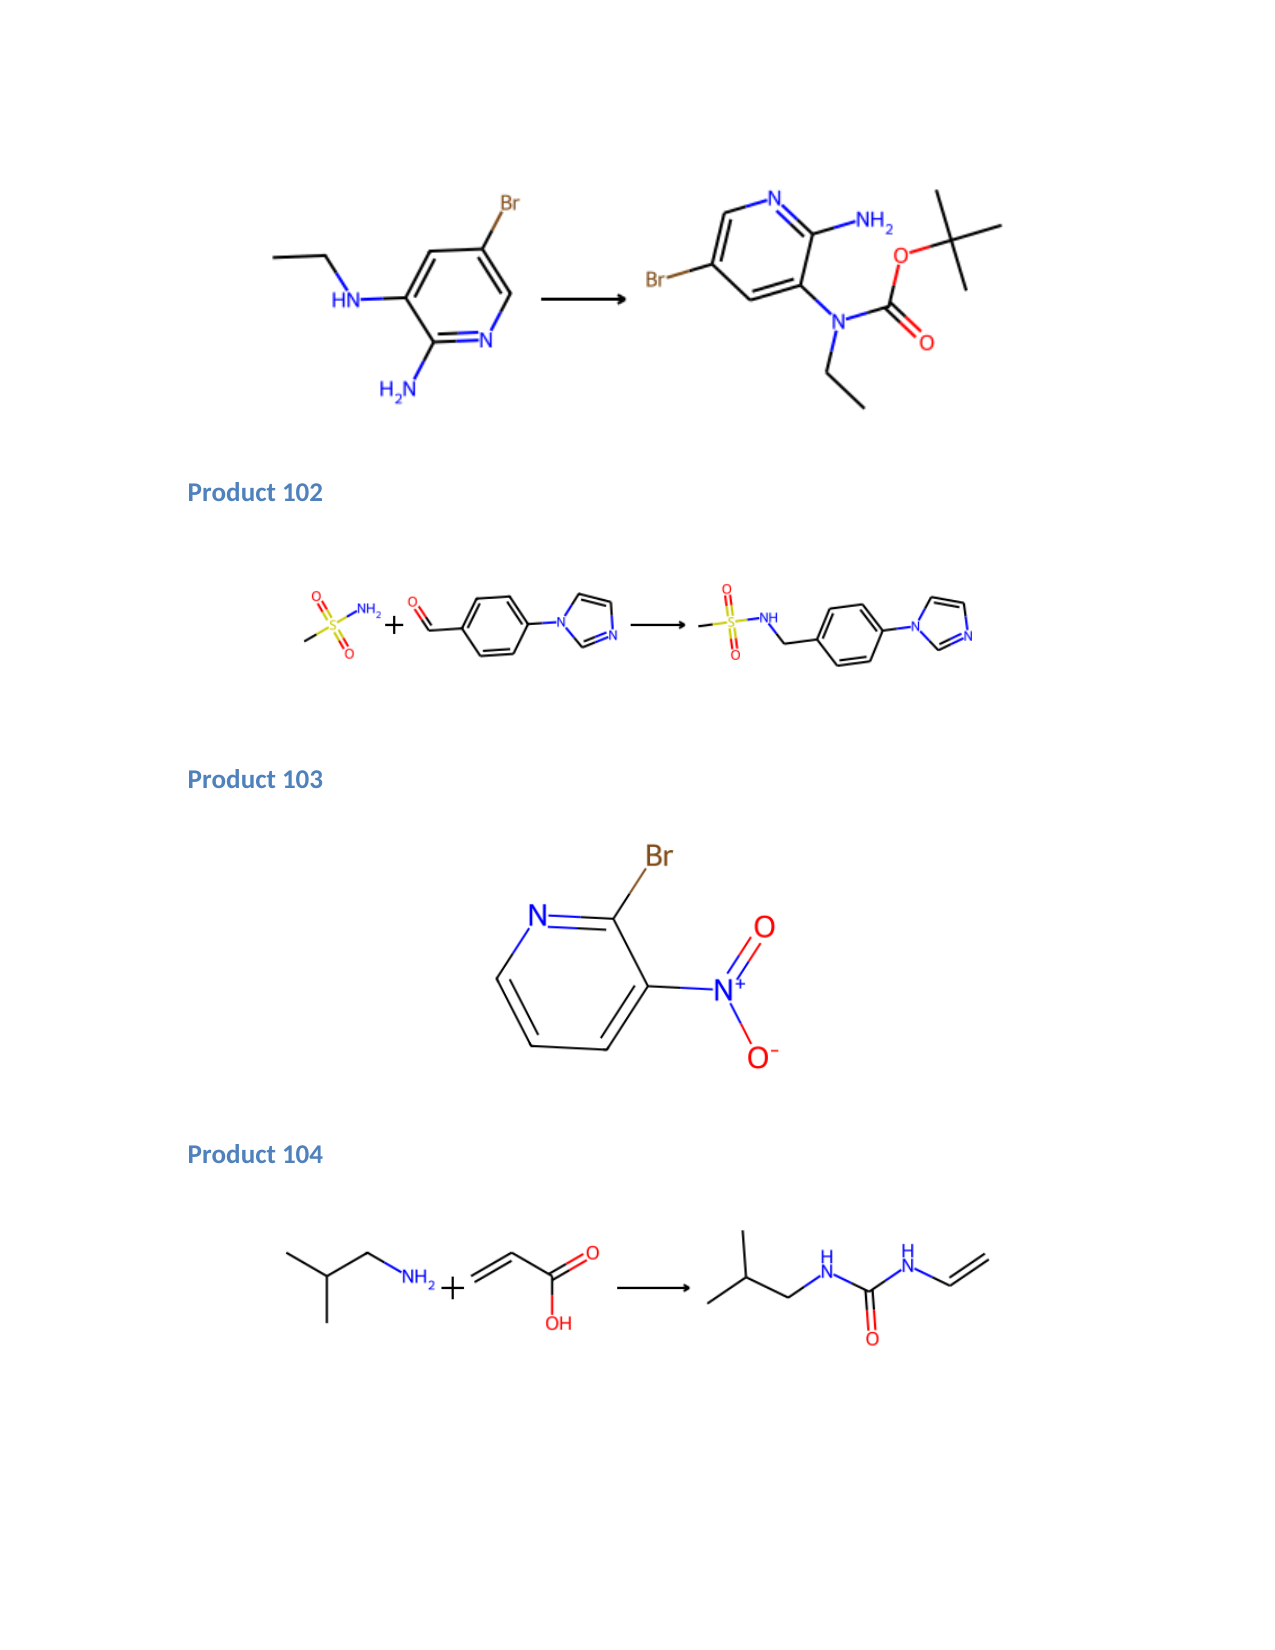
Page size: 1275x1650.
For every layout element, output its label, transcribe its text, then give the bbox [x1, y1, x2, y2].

picture [187, 512, 1088, 738]
subtitle Product 103 [187, 762, 1087, 795]
picture [481, 800, 794, 1113]
picture [187, 150, 1088, 450]
picture [187, 1175, 1088, 1401]
subtitle Product 104 [187, 1137, 1087, 1170]
subtitle Product 102 [187, 475, 1087, 508]
